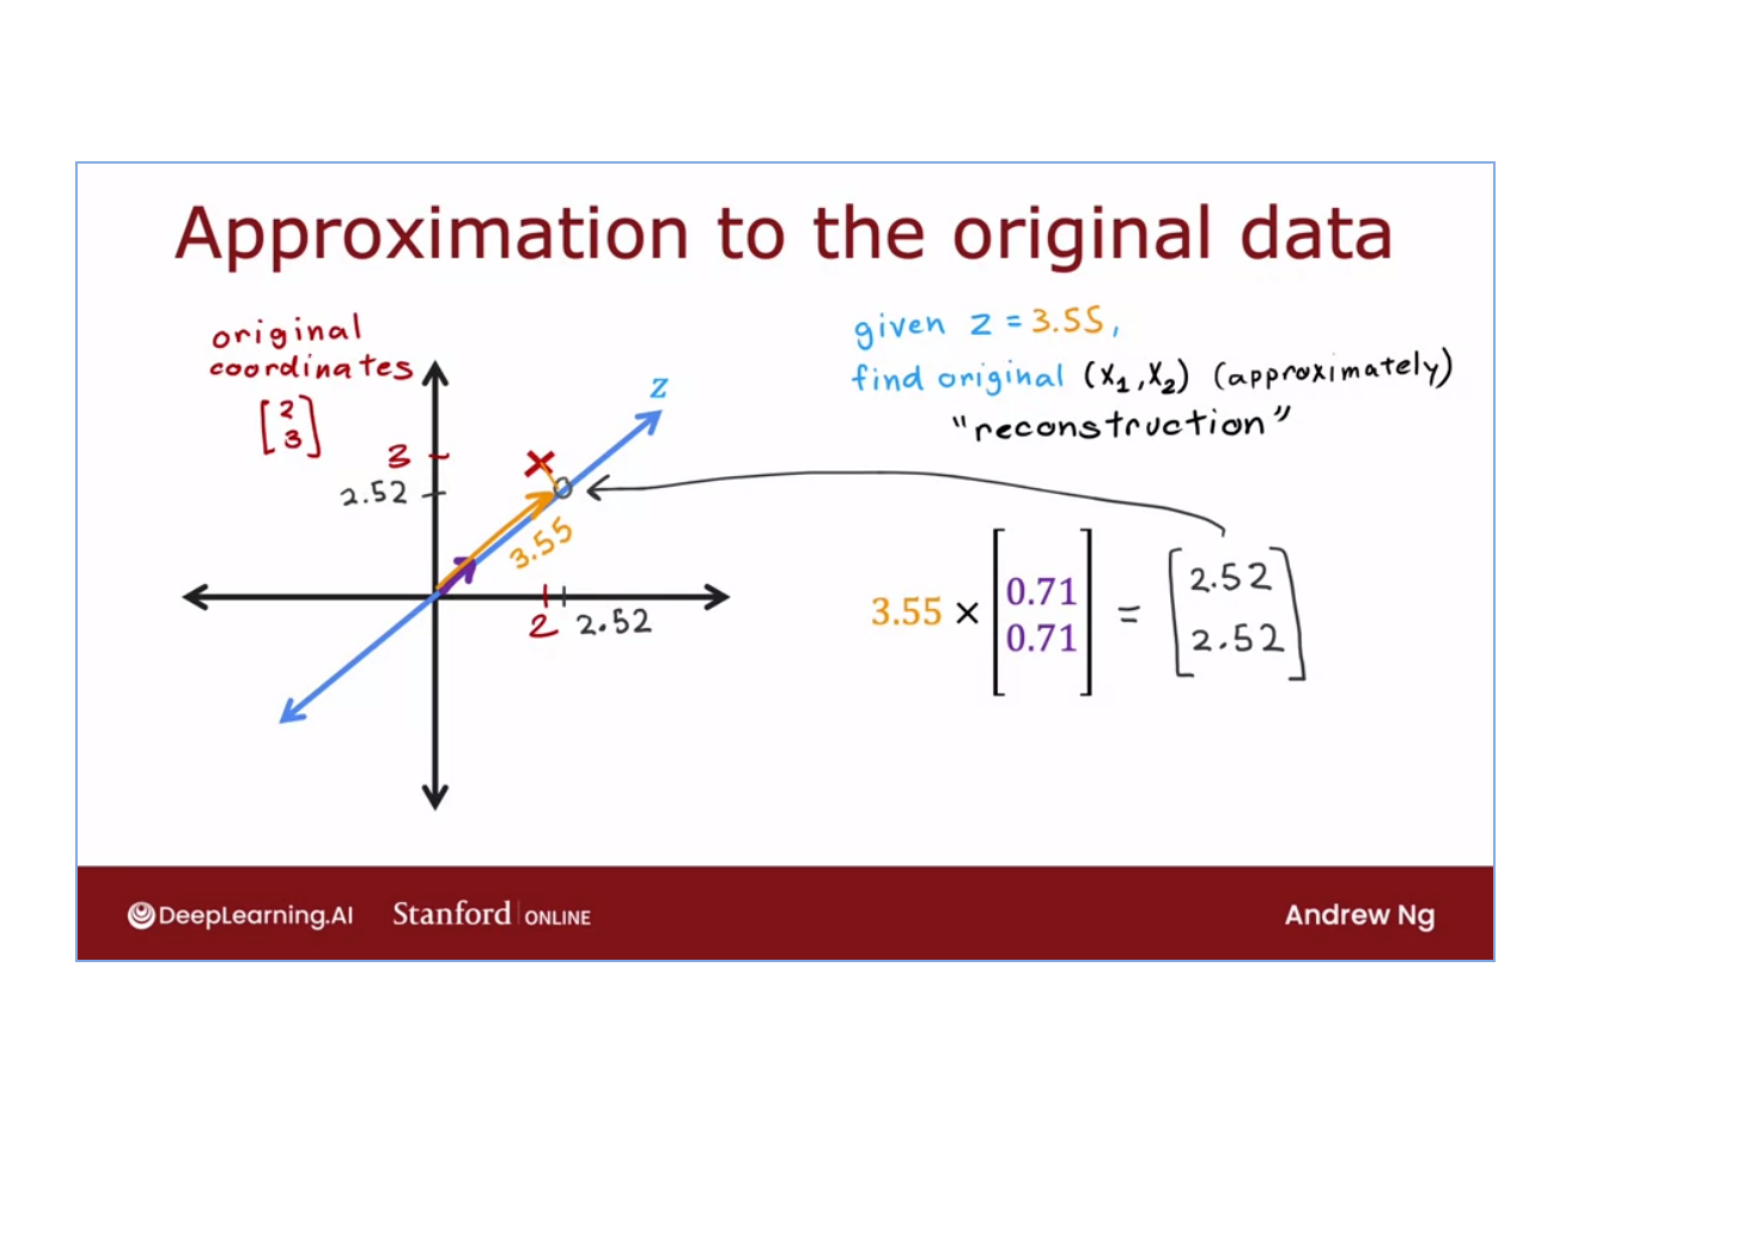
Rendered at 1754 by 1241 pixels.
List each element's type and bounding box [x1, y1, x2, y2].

picture [61, 147, 1516, 979]
